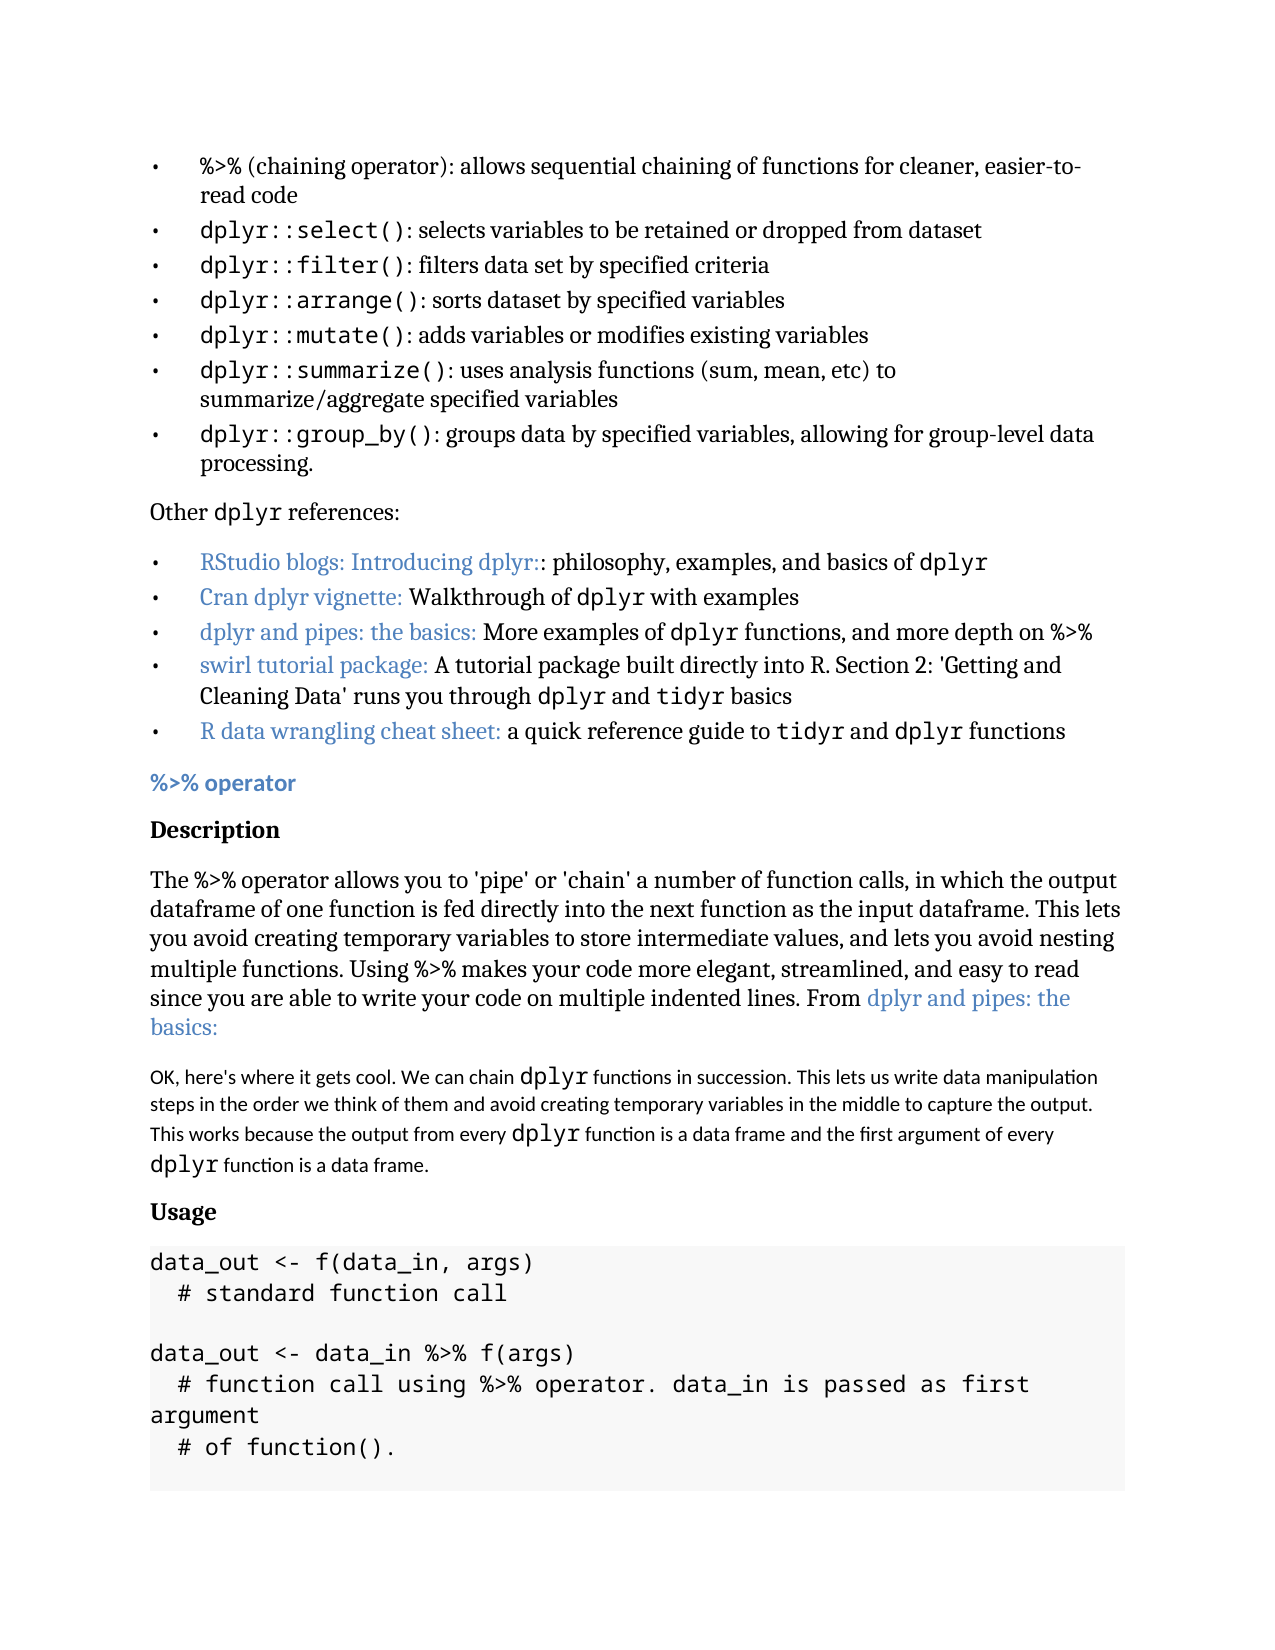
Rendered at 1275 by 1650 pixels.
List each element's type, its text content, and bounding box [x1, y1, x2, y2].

list dplyr::filter(): filters data set by specified criteria [150, 249, 1125, 280]
list dplyr::summarize(): uses analysis functions (sum, mean, etc) to summarize/aggregate specified variables [150, 354, 1125, 414]
list Cran dplyr vignette: Walkthrough of dplyr with examples [150, 581, 1125, 612]
text OK, here's where it gets cool. We can chain dplyr functions in succession. This lets us write data manipulation steps in the order we think of them and avoid creating temporary variables in the middle to capture the output. This works because the output from every dplyr function is a data frame and the first argument of every dplyr function is a data frame. [150, 1060, 1125, 1179]
list dplyr::group_by(): groups data by specified variables, allowing for group-level data processing. [150, 417, 1125, 477]
text Other dplyr references: [150, 496, 1125, 527]
text The %>% operator allows you to 'pipe' or 'chain' a number of function calls, in which the output dataframe of one function is fed directly into the next function as the input dataframe. This lets you avoid creating temporary variables to store intermediate values, and lets you avoid nesting multiple functions. Using %>% makes your code more elegant, streamlined, and easy to read since you are able to write your code on multiple indented lines. From dplyr and pipes: the basics: [150, 864, 1125, 1041]
list RStudio blogs: Introducing dplyr:: philosophy, examples, and basics of dplyr [150, 546, 1125, 577]
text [150, 1246, 1125, 1491]
list dplyr::select(): selects variables to be retained or dropped from dataset [150, 214, 1125, 245]
list dplyr and pipes: the basics: More examples of dplyr functions, and more depth on %>% [150, 616, 1125, 647]
list %>% (chaining operator): allows sequential chaining of functions for cleaner, easier-to-read code [150, 150, 1125, 210]
list dplyr::mutate(): adds variables or modifies existing variables [150, 319, 1125, 350]
text Description [150, 816, 1125, 845]
subtitle %>% operator [150, 767, 1125, 798]
list dplyr::arrange(): sorts dataset by specified variables [150, 284, 1125, 315]
list R data wrangling cheat sheet: a quick reference guide to tidyr and dplyr functions [150, 715, 1125, 746]
text Usage [150, 1198, 1125, 1227]
list swirl tutorial package: A tutorial package built directly into R. Section 2: 'Getting and Cleaning Data' runs you through dplyr and tidyr basics [150, 651, 1125, 711]
